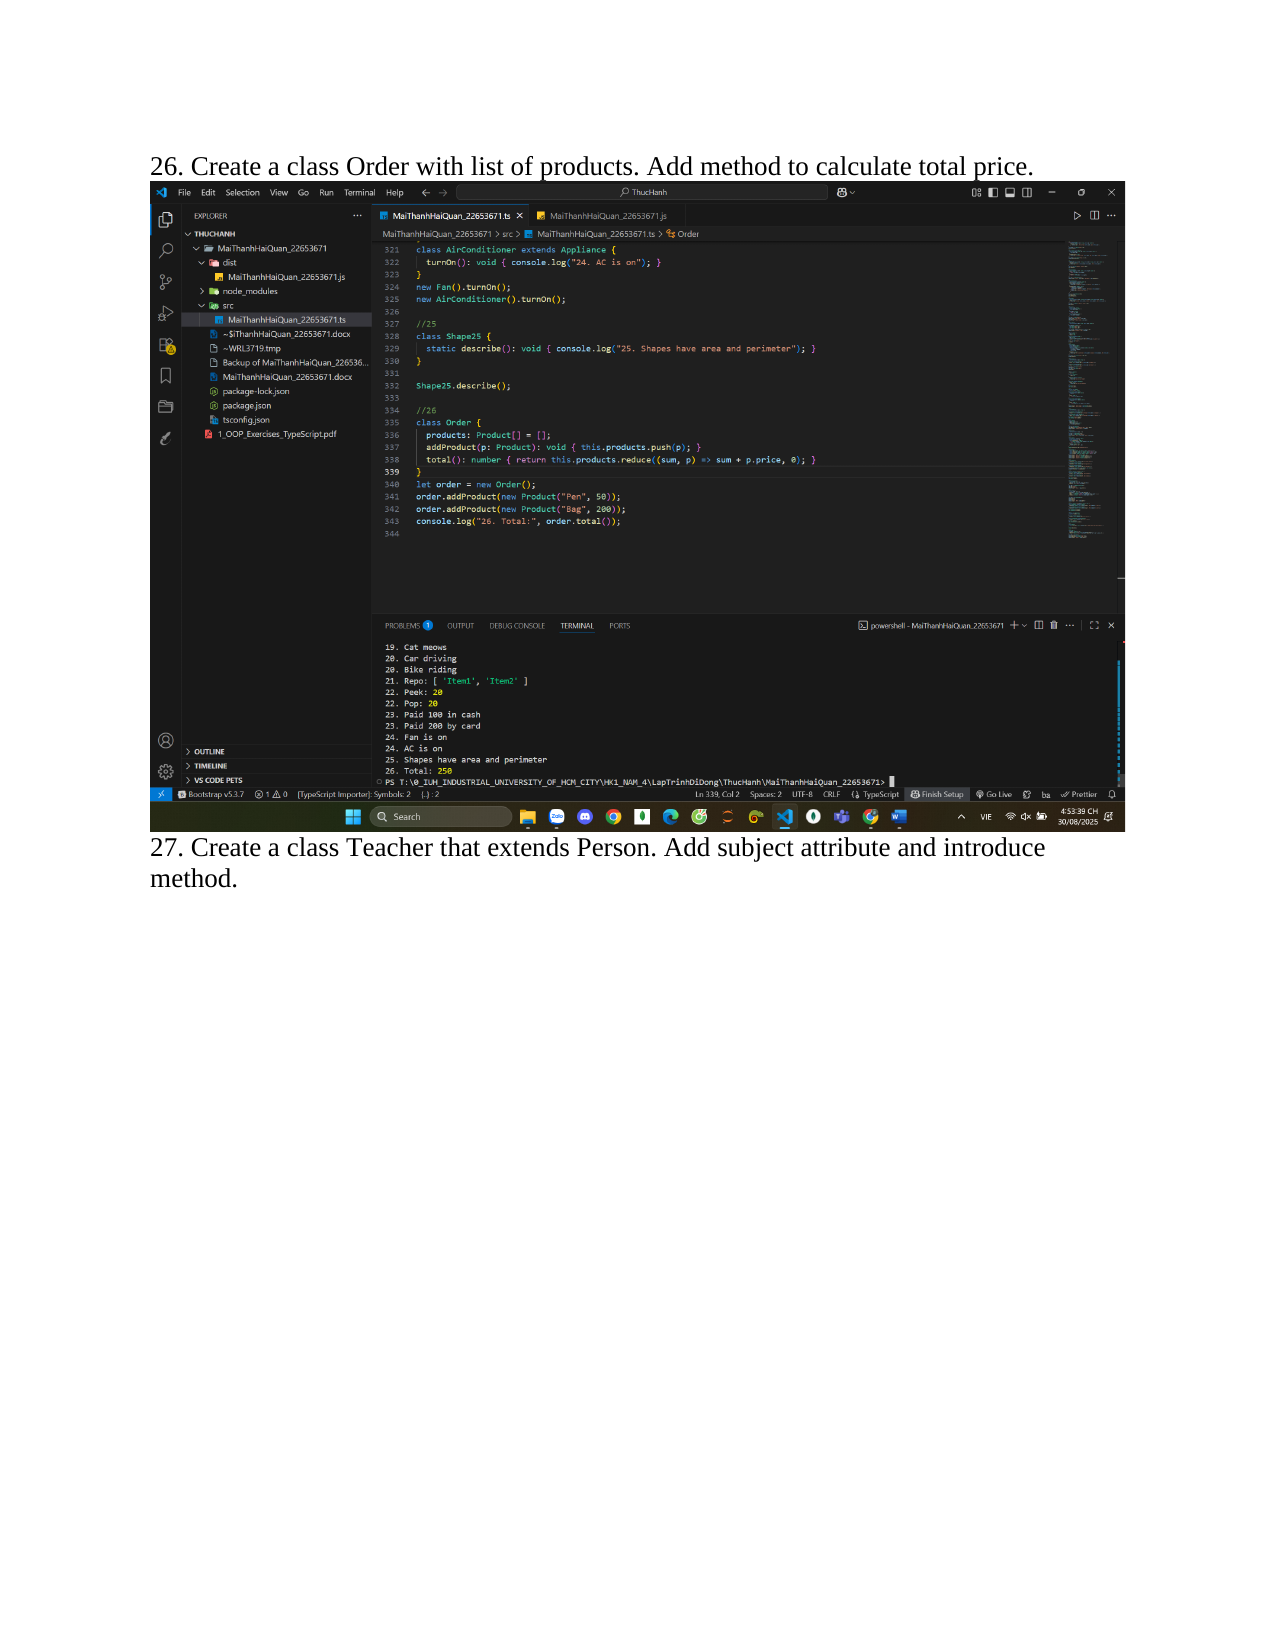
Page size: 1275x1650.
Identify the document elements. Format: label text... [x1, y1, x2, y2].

picture [150, 181, 1125, 832]
text 26. Create a class Order with list of products. Add method to calculate total price. [150, 150, 1125, 181]
text 27. Create a class Teacher that extends Person. Add subject attribute and introduce method. [150, 832, 1125, 893]
